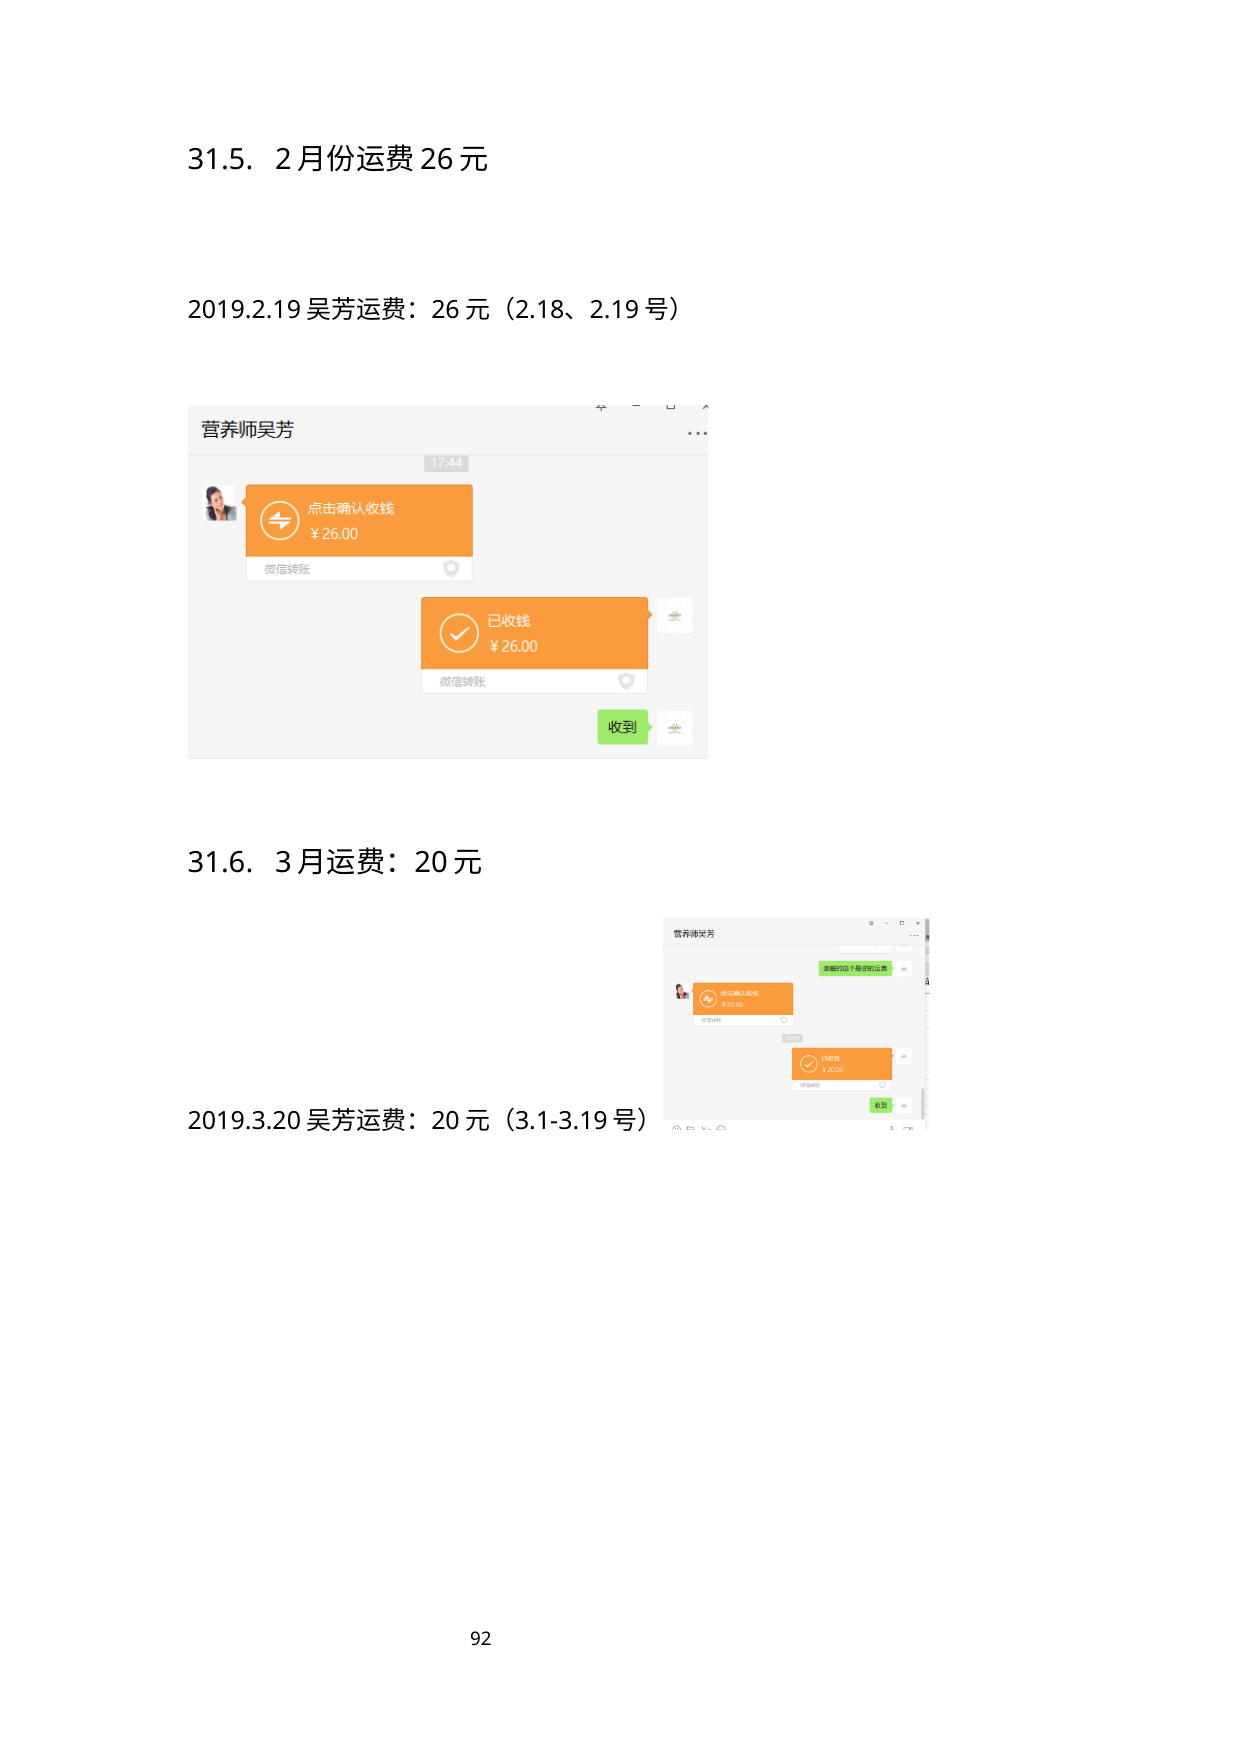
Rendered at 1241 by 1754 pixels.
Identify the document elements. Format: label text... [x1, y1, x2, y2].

picture [662, 918, 930, 1130]
text 2019.2.19吴芳运费：26元（2.18、2.19号） [187, 275, 1053, 340]
subtitle 2月份运费26元 [187, 124, 1053, 189]
subtitle 3月运费：20元 [187, 828, 1053, 893]
picture [187, 405, 709, 759]
